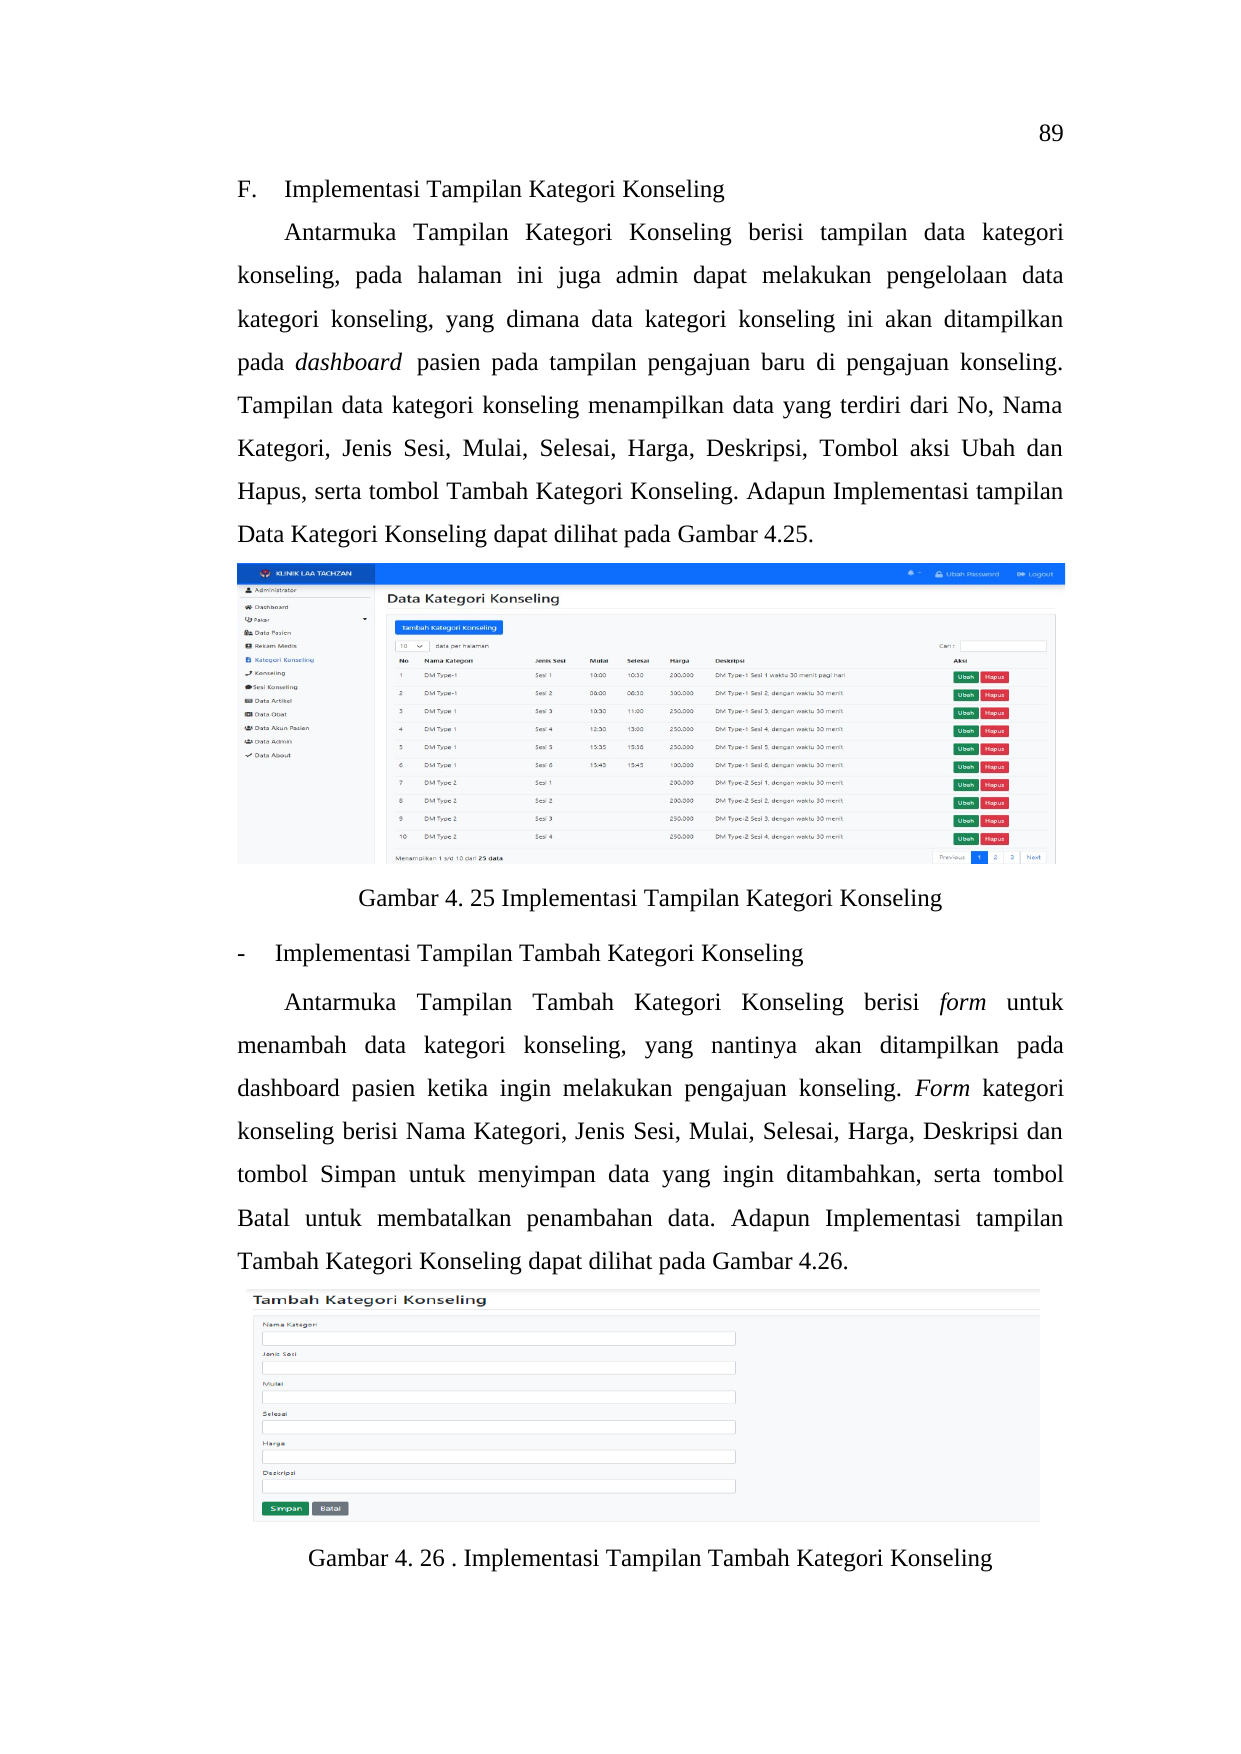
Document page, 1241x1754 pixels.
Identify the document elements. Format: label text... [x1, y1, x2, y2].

list Implementasi Tampilan Tambah Kategori Konseling [237, 938, 1111, 966]
picture [246, 1289, 1041, 1522]
picture [237, 563, 1066, 864]
list Implementasi Tampilan Kategori Konseling [237, 174, 1111, 203]
text Antarmuka Tampilan Kategori Konseling berisi tampilan data kategori konseling, pada halaman ini juga admin dapat melakukan pengelolaan data kategori konseling, yang dimana data kategori konseling ini akan ditampilkan pada dashboard pasien pada tampilan pengajuan baru di pengajuan konseling. Tampilan data kategori konseling menampilkan data yang terdiri dari No, Nama Kategori, Jenis Sesi, Mulai, Selesai, Harga, Deskripsi, Tombol aksi Ubah dan Hapus, serta tombol Tambah Kategori Konseling. Adapun Implementasi tampilan Data Kategori Konseling dapat dilihat pada Gambar 4.25. [237, 217, 1064, 548]
text Antarmuka Tampilan Tambah Kategori Konseling berisi form untuk menambah data kategori konseling, yang nantinya akan ditampilkan pada dashboard pasien ketika ingin melakukan pengajuan konseling. Form kategori konseling berisi Nama Kategori, Jenis Sesi, Mulai, Selesai, Harga, Deskripsi dan tombol Simpan untuk menyimpan data yang ingin ditambahkan, serta tombol Batal untuk membatalkan penambahan data. Adapun Implementasi tampilan Tambah Kategori Konseling dapat dilihat pada Gambar 4.26. [237, 987, 1064, 1274]
text Gambar 4. 25 Implementasi Tampilan Kategori Konseling [301, 883, 999, 912]
